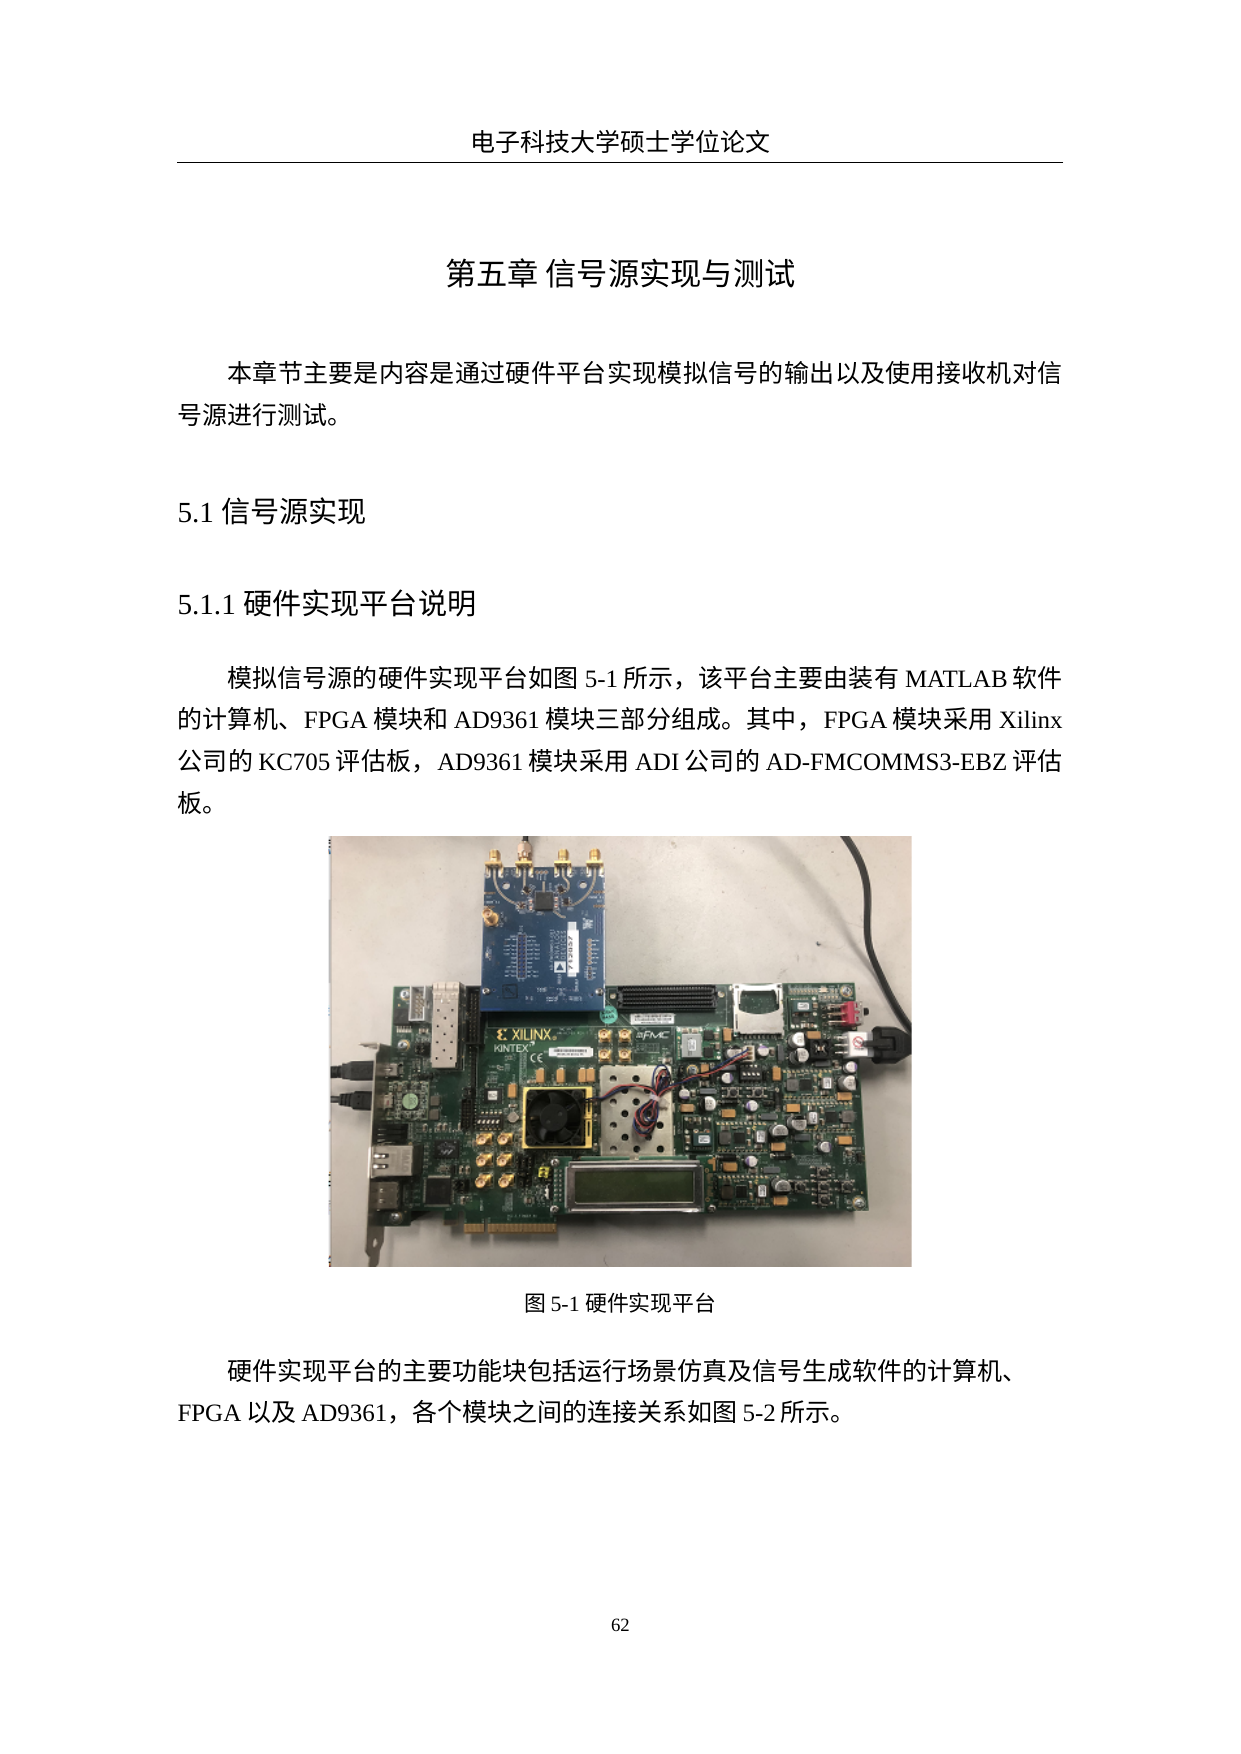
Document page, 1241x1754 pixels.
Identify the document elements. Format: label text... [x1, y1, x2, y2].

text 5.1.1 硬件实现平台说明 [177, 562, 1063, 641]
text 第五章 信号源实现与测试 [177, 232, 1063, 312]
text 本章节主要是内容是通过硬件平台实现模拟信号的输出以及使用接收机对信号源进行测试。 [177, 349, 1063, 433]
text 图5-1 硬件实现平台 [177, 1282, 1063, 1322]
picture [328, 836, 912, 1267]
text 模拟信号源的硬件实现平台如图5-1所示，该平台主要由装有MATLAB软件的计算机、FPGA模块和AD9361模块三部分组成。其中，FPGA模块采用Xilinx公司的KC705评估板，AD9361模块采用ADI公司的AD-FMCOMMS3-EBZ评估板。 [177, 654, 1063, 821]
text 5.1 信号源实现 [177, 470, 1063, 549]
text 硬件实现平台的主要功能块包括运行场景仿真及信号生成软件的计算机、FPGA以及AD9361，各个模块之间的连接关系如图5-2所示。 [177, 1347, 1063, 1430]
